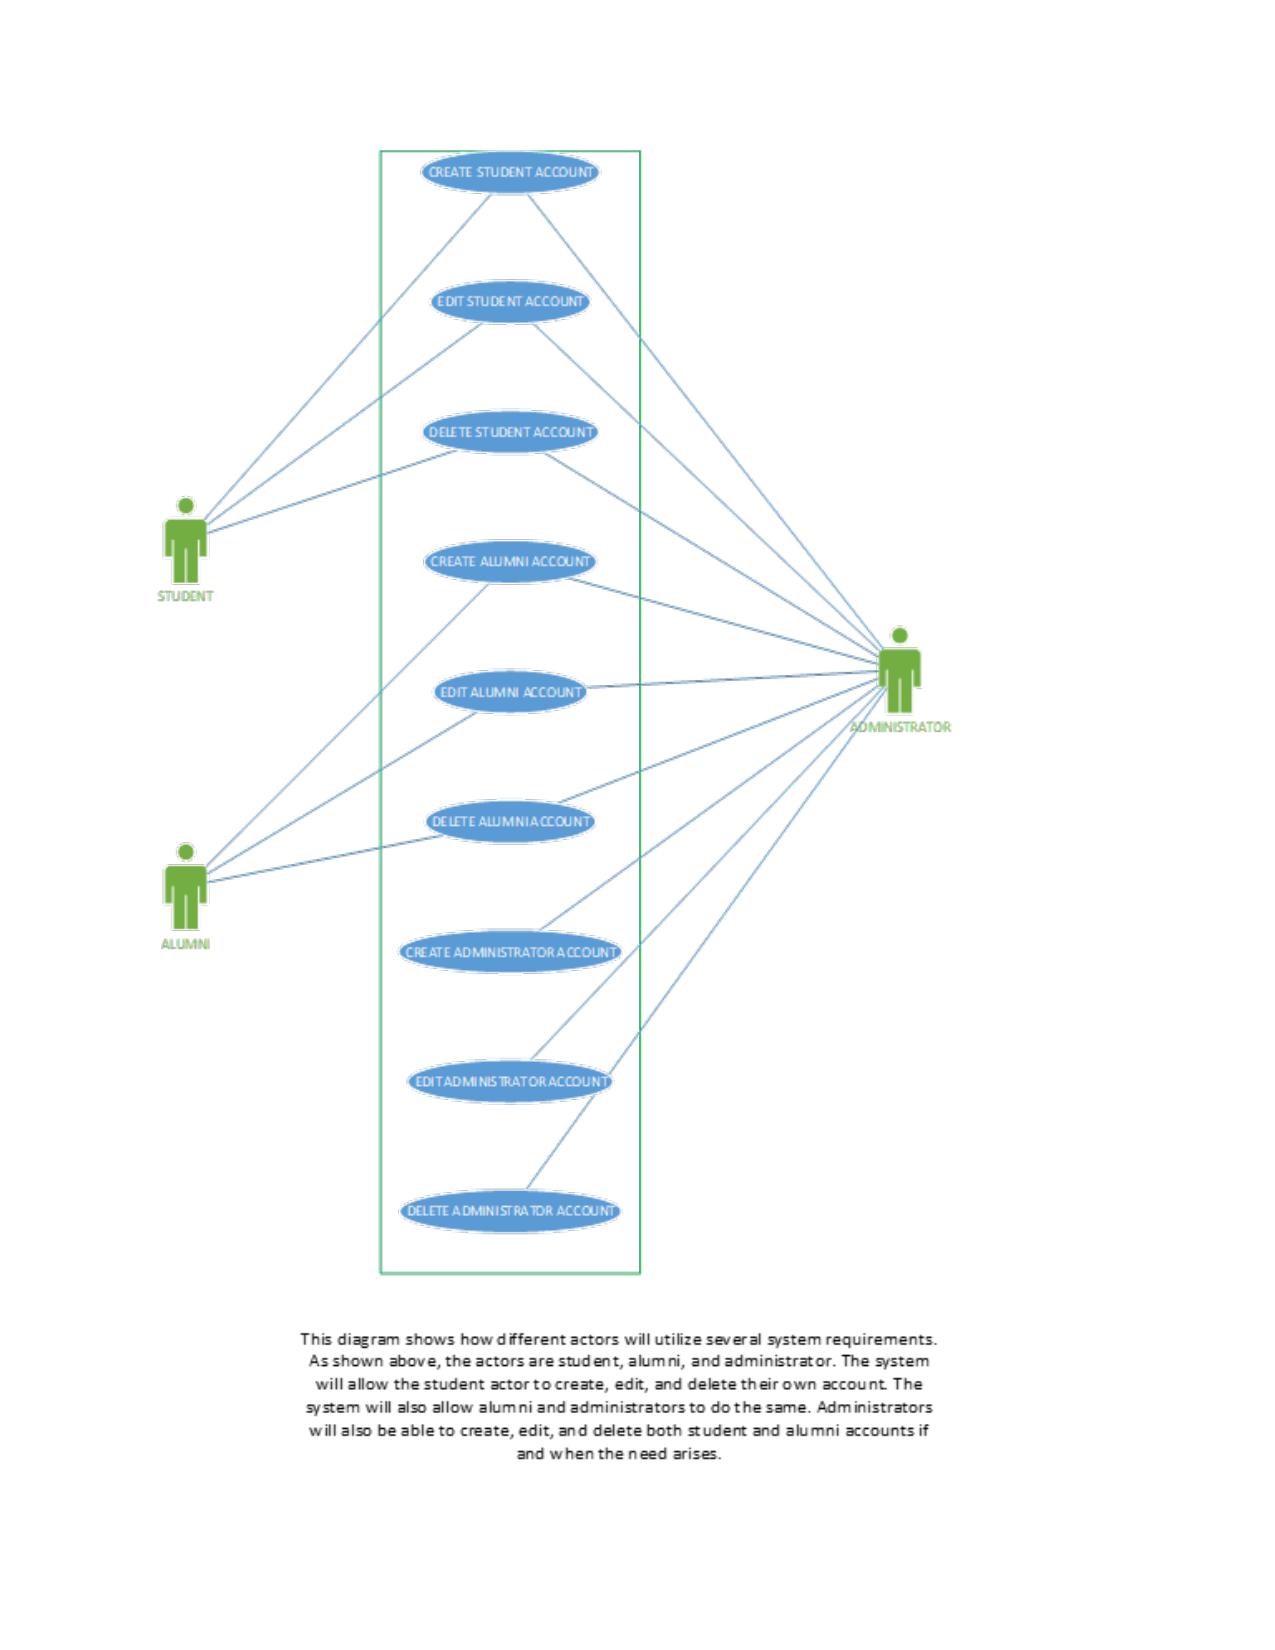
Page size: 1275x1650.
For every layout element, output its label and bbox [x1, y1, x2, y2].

picture [150, 150, 959, 1476]
